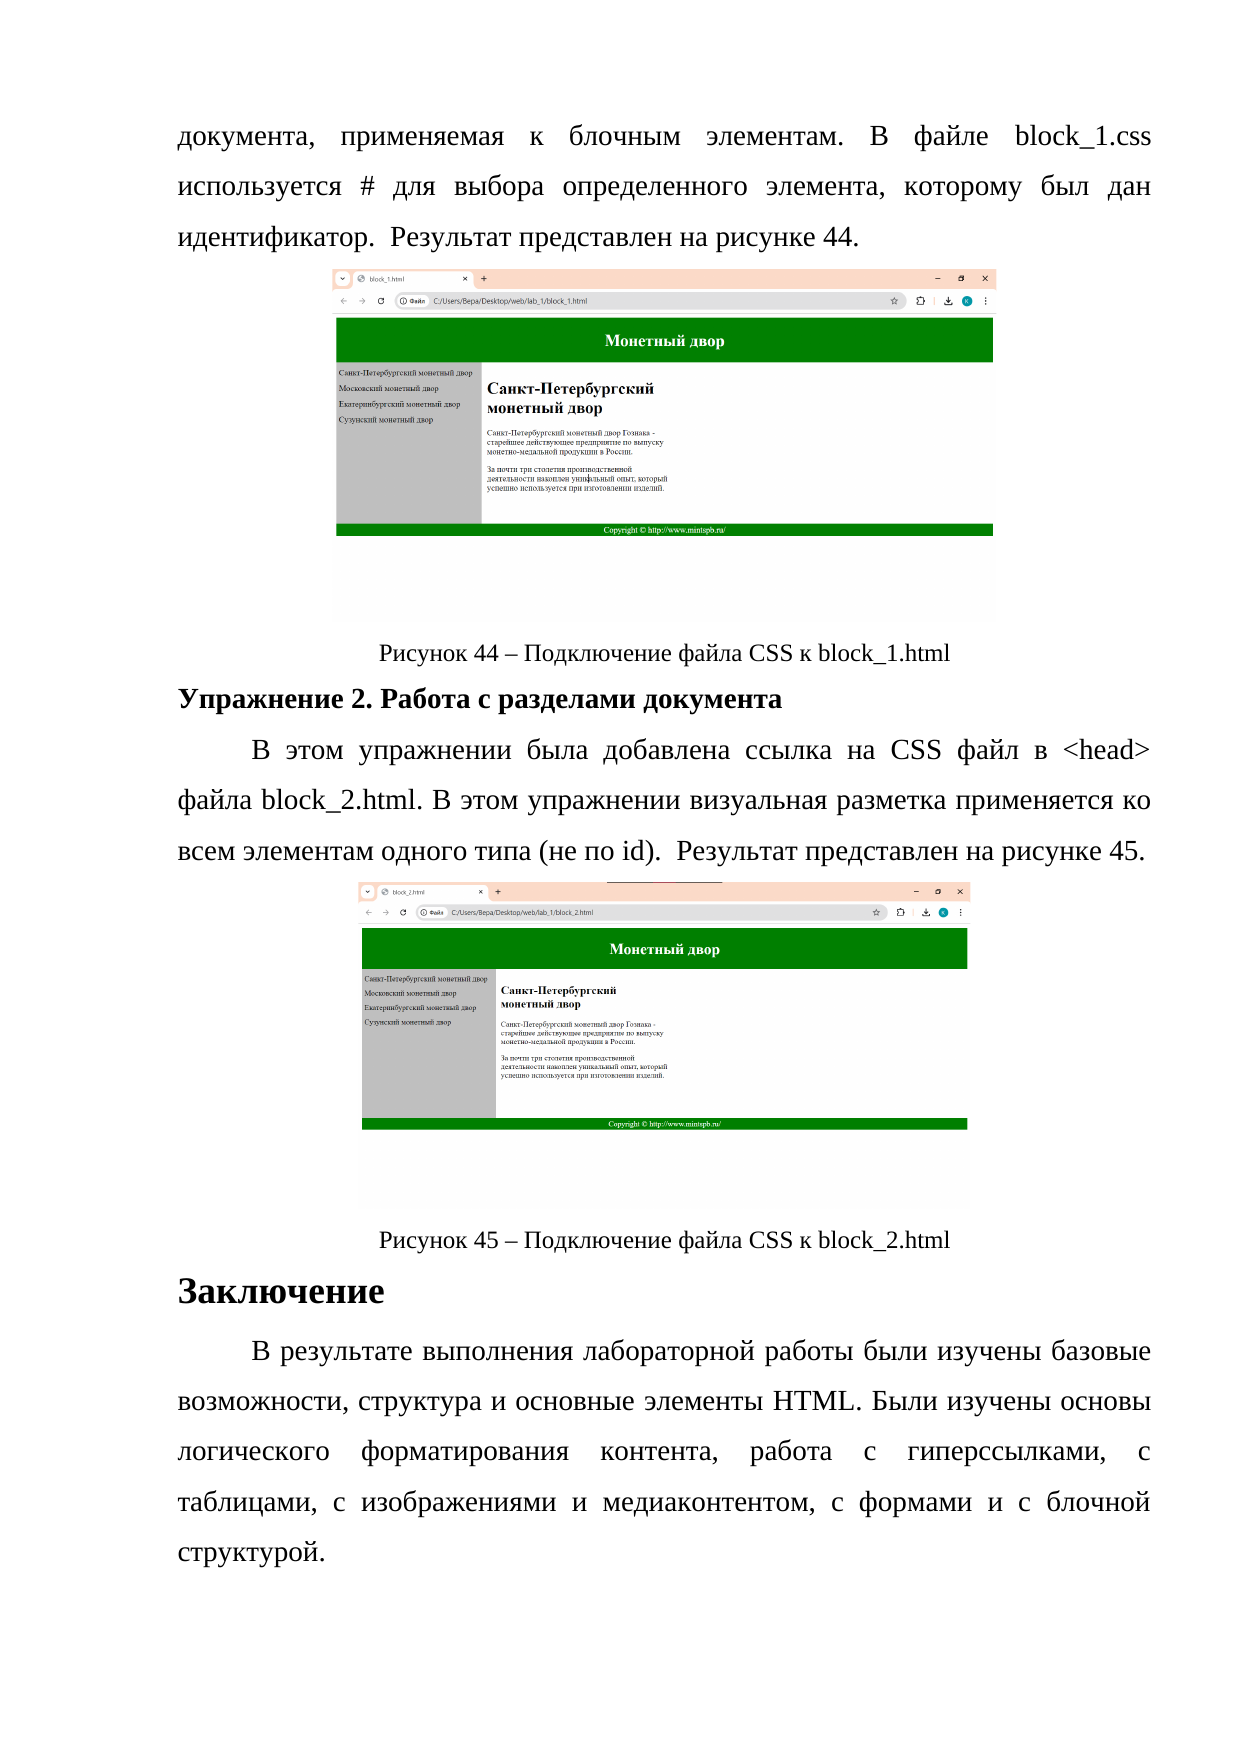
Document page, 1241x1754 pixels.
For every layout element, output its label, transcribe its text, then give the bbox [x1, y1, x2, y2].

text Упражнение 2. Работа с разделами документа [177, 682, 1152, 715]
text В результате выполнения лабораторной работы были изучены базовые возможности, структура и основные элементы HTML. Были изучены основы логического форматирования контента, работа с гиперссылками, с таблицами, с изображениями и медиаконтентом, с формами и с блочной структурой. [177, 1333, 1152, 1568]
text Рисунок 44 – Подключение файла CSS к block_1.html [177, 638, 1152, 667]
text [177, 118, 1152, 252]
text Рисунок 45 – Подключение файла CSS к block_2.html [177, 1225, 1152, 1254]
text Заключение [177, 1268, 1152, 1311]
text В этом упражнении была добавлена ссылка на CSS файл в <head> файла block_2.html. В этом упражнении визуальная разметка применяется ко всем элементам одного типа (не по id). Результат представлен на рисунке 45. [177, 732, 1152, 866]
picture [332, 269, 997, 622]
picture [358, 882, 971, 1209]
